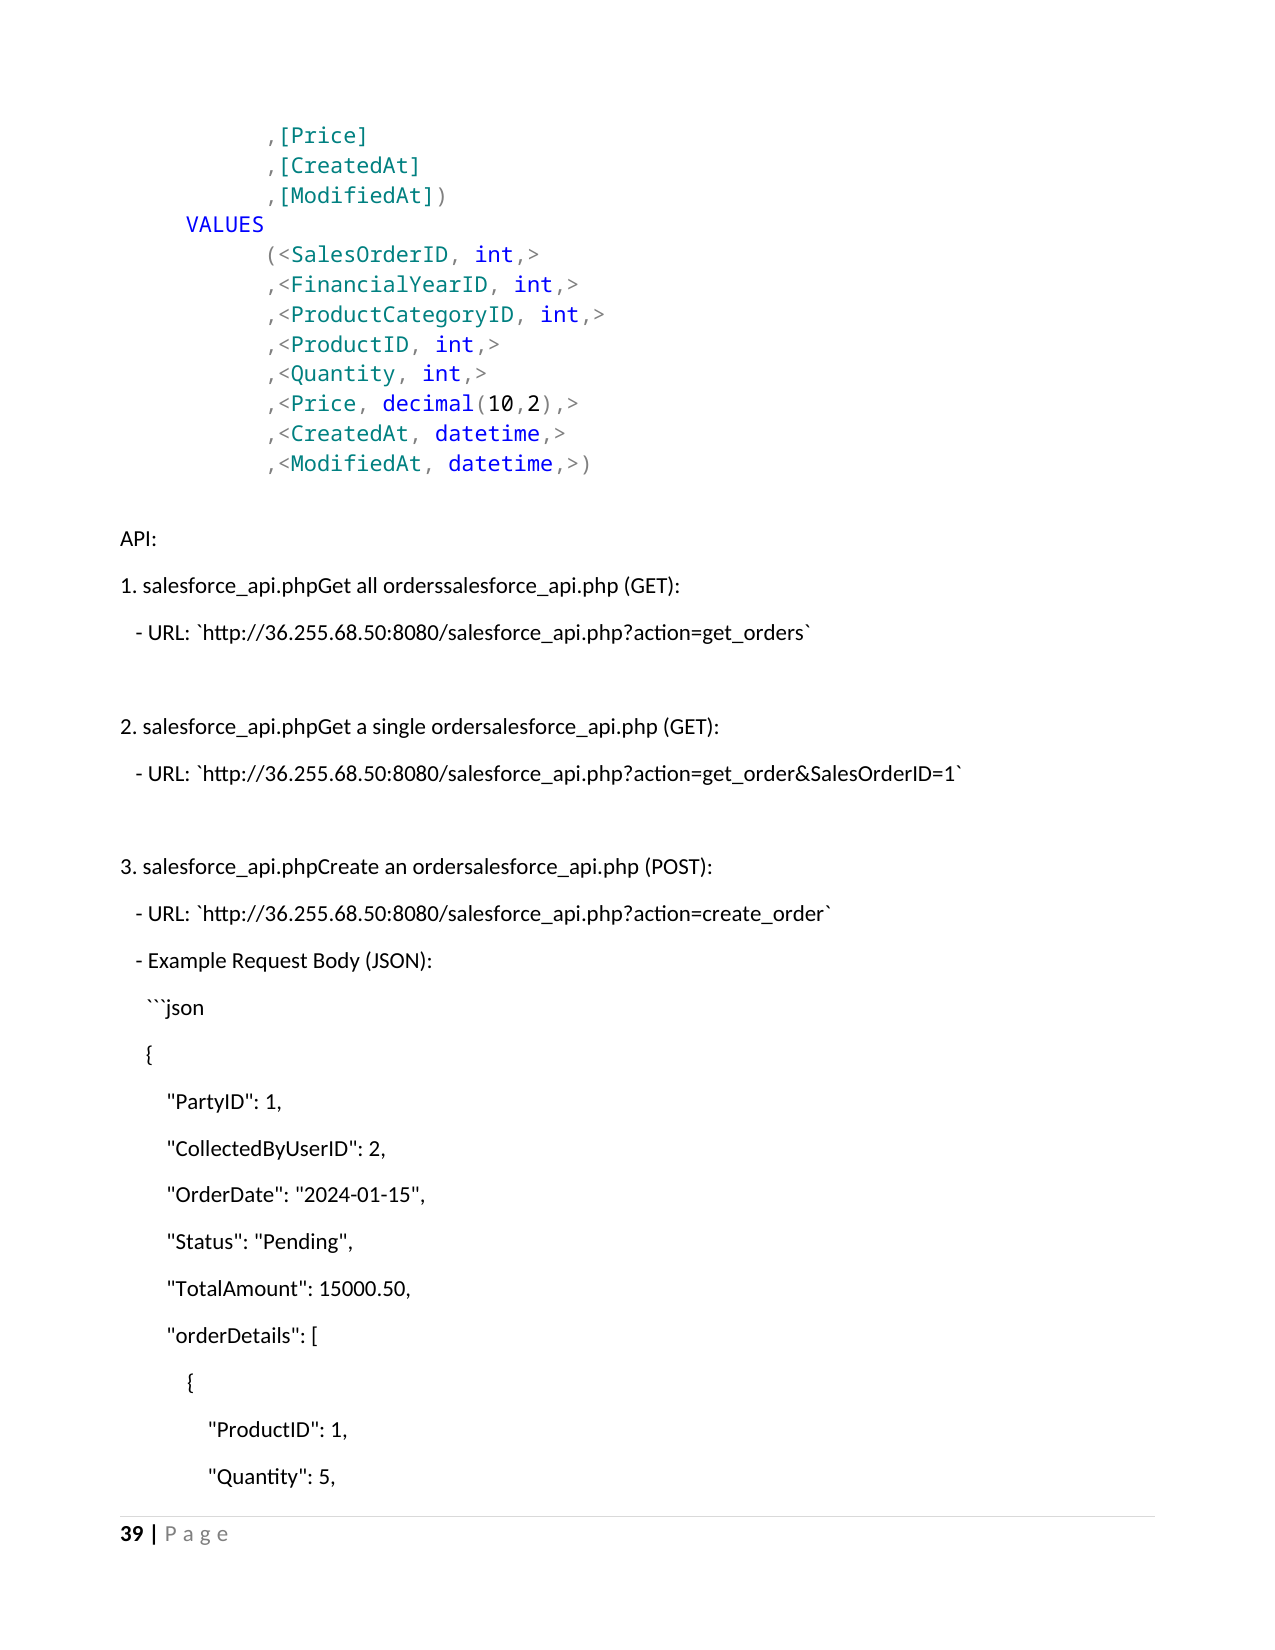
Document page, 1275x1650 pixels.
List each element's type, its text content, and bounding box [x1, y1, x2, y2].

text - URL: `http://36.255.68.50:8080/salesforce_api.php?action=create_order` [120, 899, 1155, 927]
text ,[CreatedAt] [120, 150, 1155, 179]
text ,<ProductID, int,> [120, 328, 1155, 358]
text "Status": "Pending", [120, 1227, 1155, 1256]
text - URL: `http://36.255.68.50:8080/salesforce_api.php?action=get_order&SalesOrderID=1` [120, 759, 1155, 787]
text ,<ModifiedAt, datetime,>) [120, 448, 1155, 477]
text "orderDetails": [ [120, 1321, 1155, 1349]
text 2. salesforce_api.phpGet a single ordersalesforce_api.php (GET): [120, 712, 1155, 740]
text ,<Price, decimal(10,2),> [120, 388, 1155, 418]
text ,<FinancialYearID, int,> [120, 269, 1155, 299]
text { [120, 1368, 1155, 1396]
text "PartyID": 1, [120, 1087, 1155, 1115]
text - URL: `http://36.255.68.50:8080/salesforce_api.php?action=get_orders` [120, 618, 1155, 646]
text "CollectedByUserID": 2, [120, 1134, 1155, 1162]
text ,[ModifiedAt]) [120, 179, 1155, 209]
text ```json [120, 993, 1155, 1021]
text - Example Request Body (JSON): [120, 946, 1155, 974]
text (<SalesOrderID, int,> [120, 239, 1155, 269]
text ,<ProductCategoryID, int,> [120, 299, 1155, 328]
text API: [120, 524, 1155, 552]
text "OrderDate": "2024-01-15", [120, 1181, 1155, 1209]
text ,[Price] [120, 120, 1155, 150]
text 1. salesforce_api.phpGet all orderssalesforce_api.php (GET): [120, 571, 1155, 599]
text VALUES [120, 209, 1155, 239]
text 3. salesforce_api.phpCreate an ordersalesforce_api.php (POST): [120, 852, 1155, 881]
text ,<CreatedAt, datetime,> [120, 418, 1155, 448]
text { [120, 1040, 1155, 1068]
text "ProductID": 1, [120, 1415, 1155, 1443]
text "Quantity": 5, [120, 1462, 1155, 1490]
text ,<Quantity, int,> [120, 358, 1155, 388]
text "TotalAmount": 15000.50, [120, 1274, 1155, 1302]
